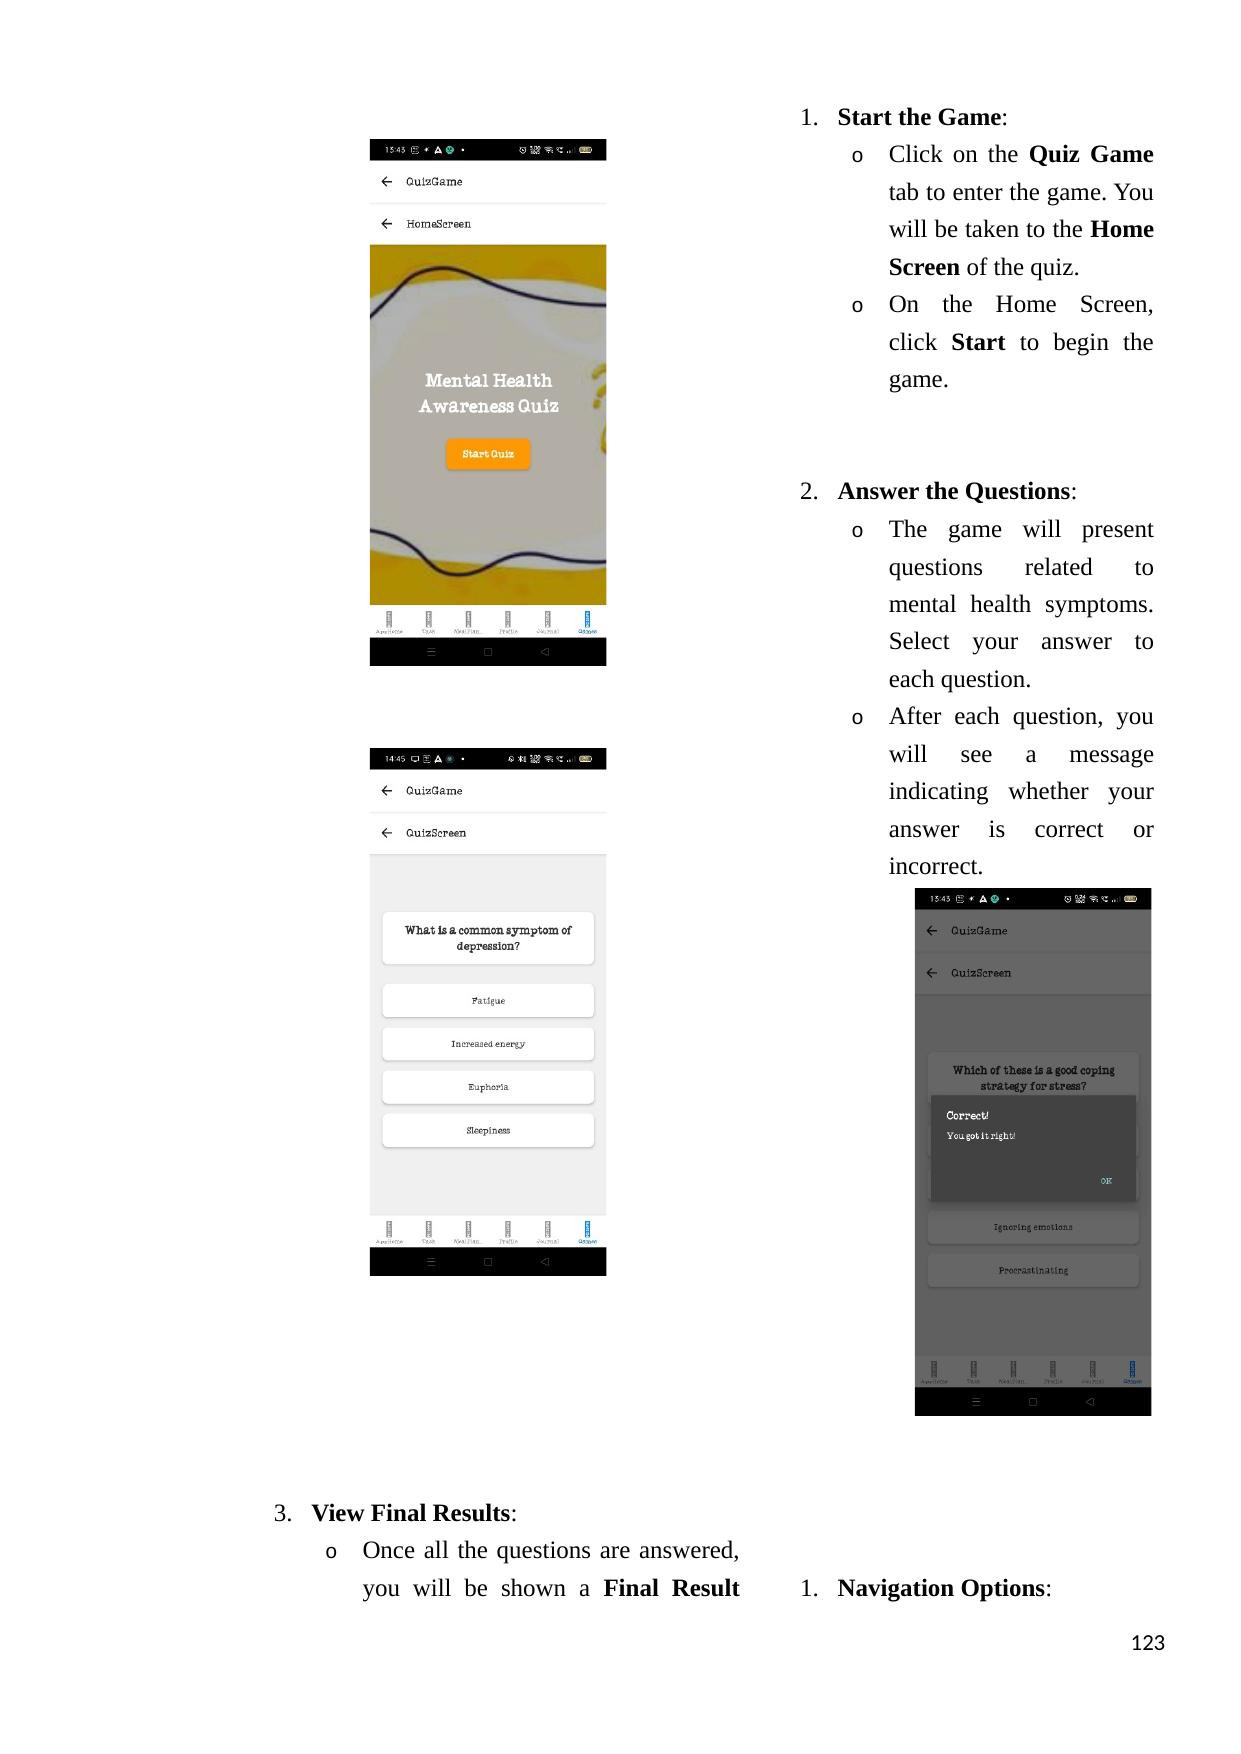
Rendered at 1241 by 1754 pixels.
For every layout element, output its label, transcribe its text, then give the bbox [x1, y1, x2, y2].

table_cell View Final Results: Once all the questions are answered, you will be shown a Final Result Screen, where you can see your score. [225, 1461, 751, 1609]
picture [369, 748, 607, 1276]
picture [914, 888, 1152, 1416]
table_cell [225, 102, 751, 1461]
picture [369, 139, 607, 666]
